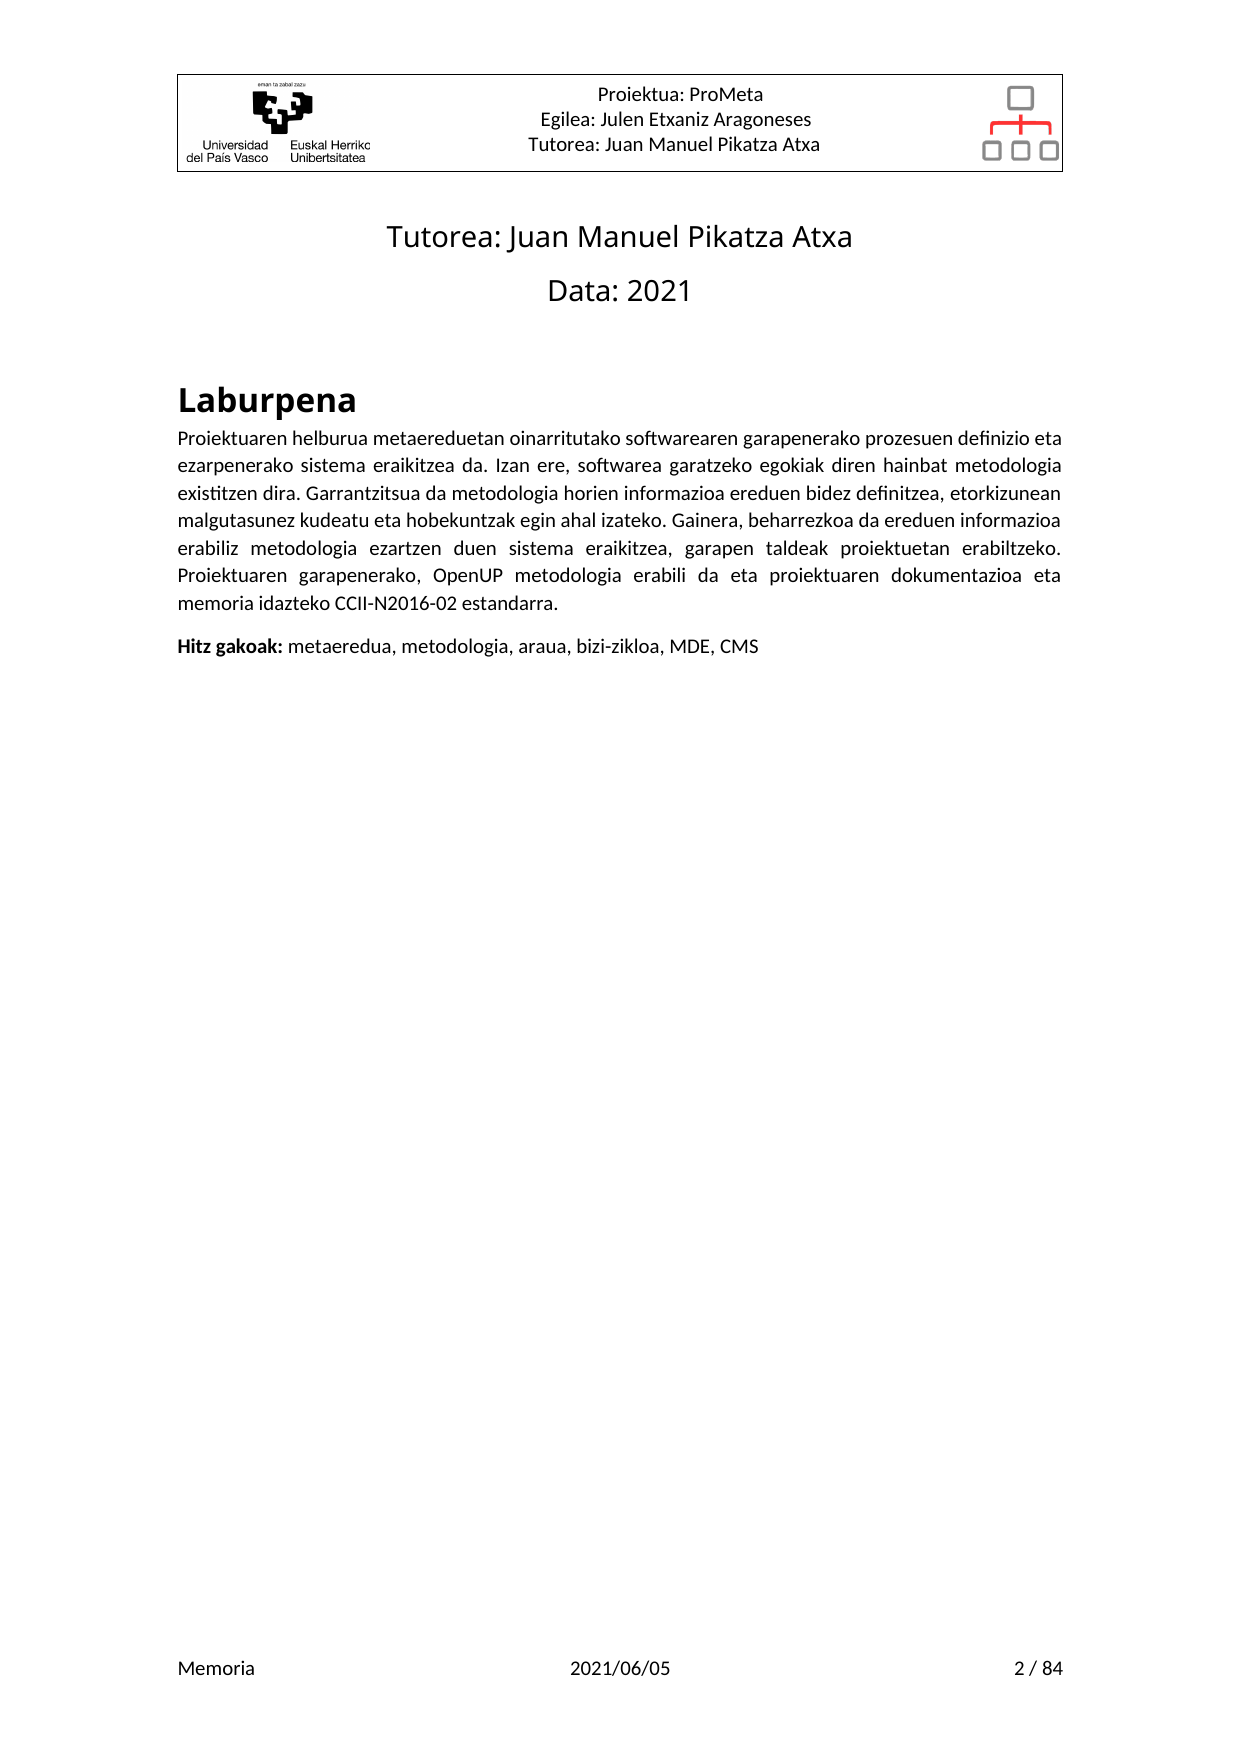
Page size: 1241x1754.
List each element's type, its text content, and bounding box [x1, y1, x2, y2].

picture [182, 80, 370, 162]
text Proiektuaren helburua metaereduetan oinarritutako softwarearen garapenerako prozesuen definizio eta ezarpenerako sistema eraikitzea da. Izan ere, softwarea garatzeko egokiak diren hainbat metodologia existitzen dira. Garrantzitsua da metodologia horien informazioa ereduen bidez definitzea, etorkizunean malgutasunez kudeatu eta hobekuntzak egin ahal izateko. Gainera, beharrezkoa da ereduen informazioa erabiliz metodologia ezartzen duen sistema eraikitzea, garapen taldeak proiektuetan erabiltzeko. Proiektuaren garapenerako, OpenUP metodologia erabili da eta proiektuaren dokumentazioa eta memoria idazteko CCII-N2016-02 estandarra. [177, 425, 1063, 615]
text Hitz gakoak: metaeredua, metodologia, araua, bizi-zikloa, MDE, CMS [177, 634, 1063, 659]
text Data: 2021 [278, 270, 963, 310]
subtitle Laburpena [177, 376, 1063, 422]
text Tutorea: Juan Manuel Pikatza Atxa [278, 216, 963, 256]
picture [978, 80, 1060, 162]
